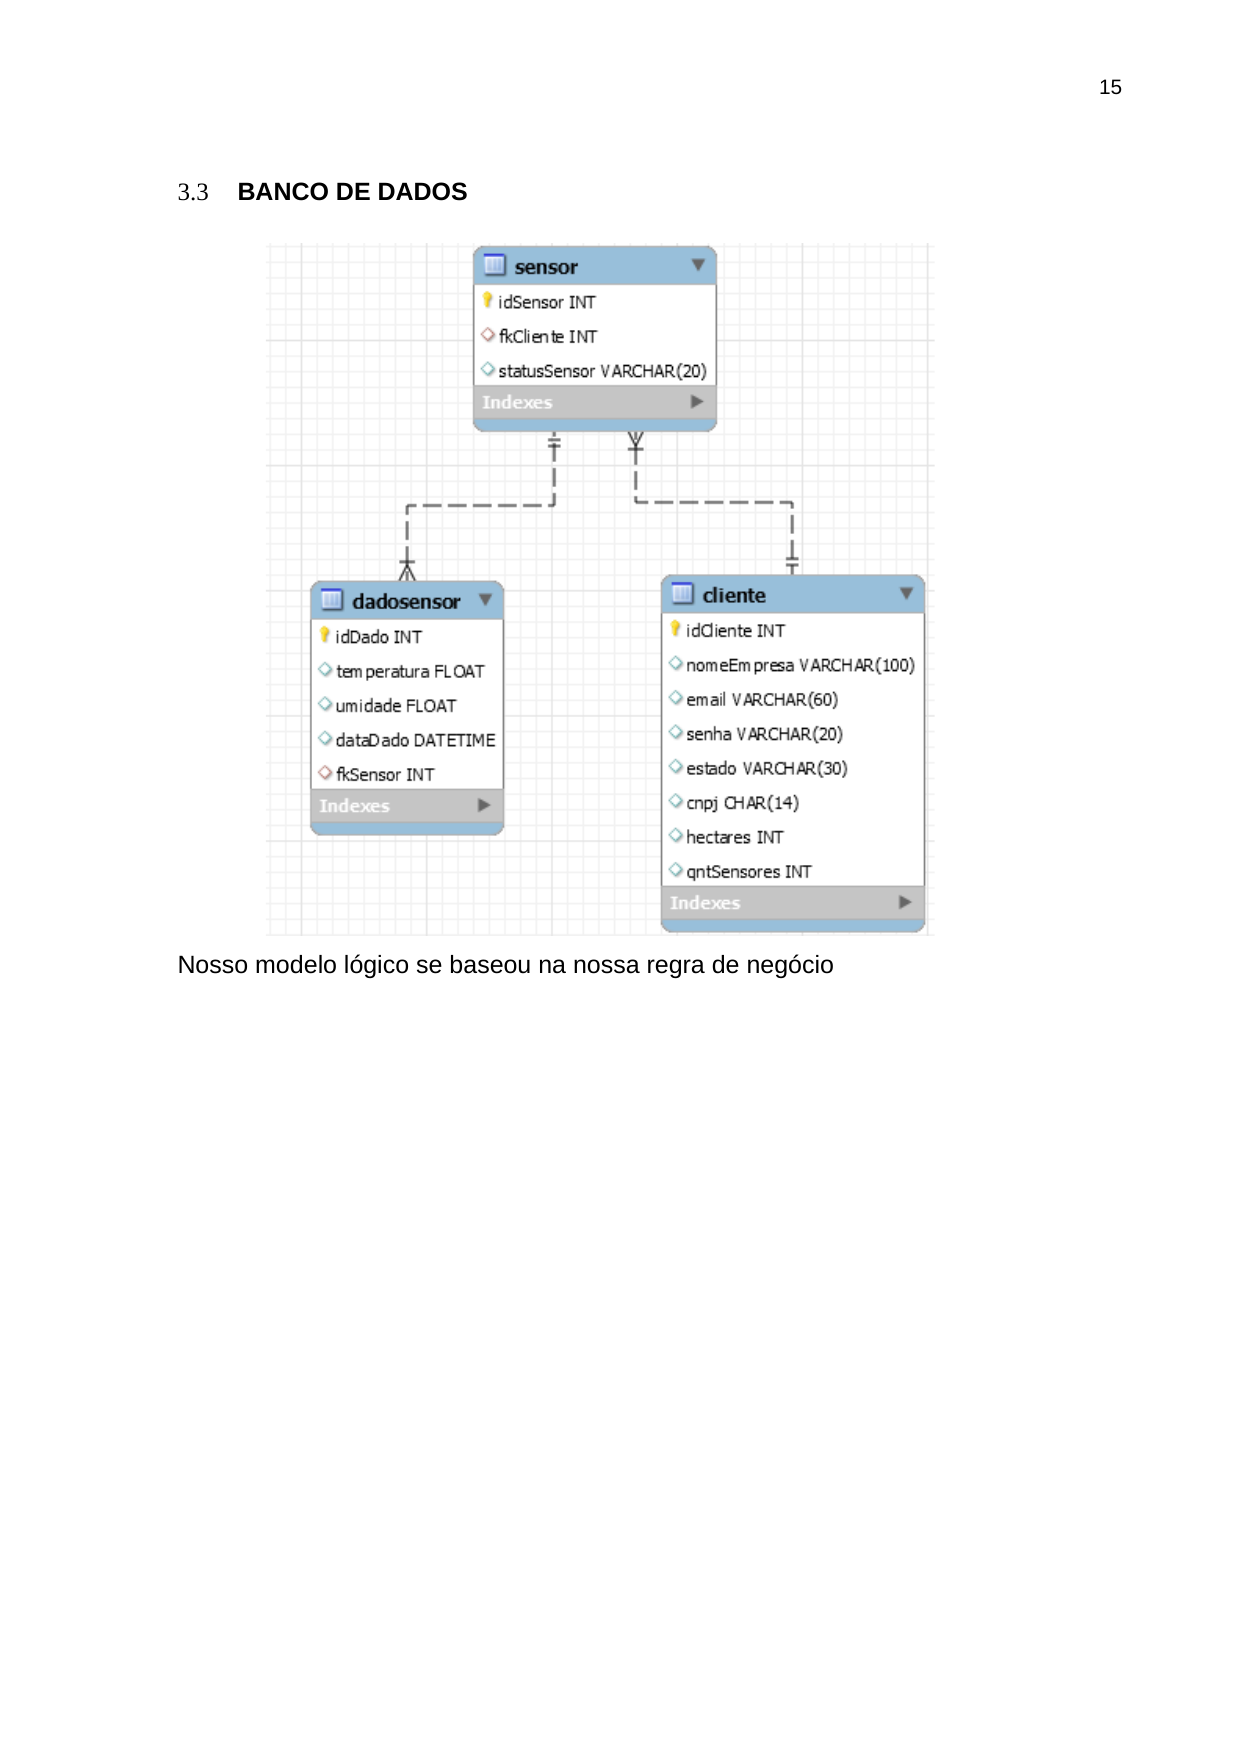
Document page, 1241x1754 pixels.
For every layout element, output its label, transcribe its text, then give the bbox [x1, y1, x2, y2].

picture [265, 243, 935, 936]
subtitle Banco de Dados [177, 177, 1122, 206]
text Nosso modelo lógico se baseou na nossa regra de negócio [177, 950, 1122, 979]
